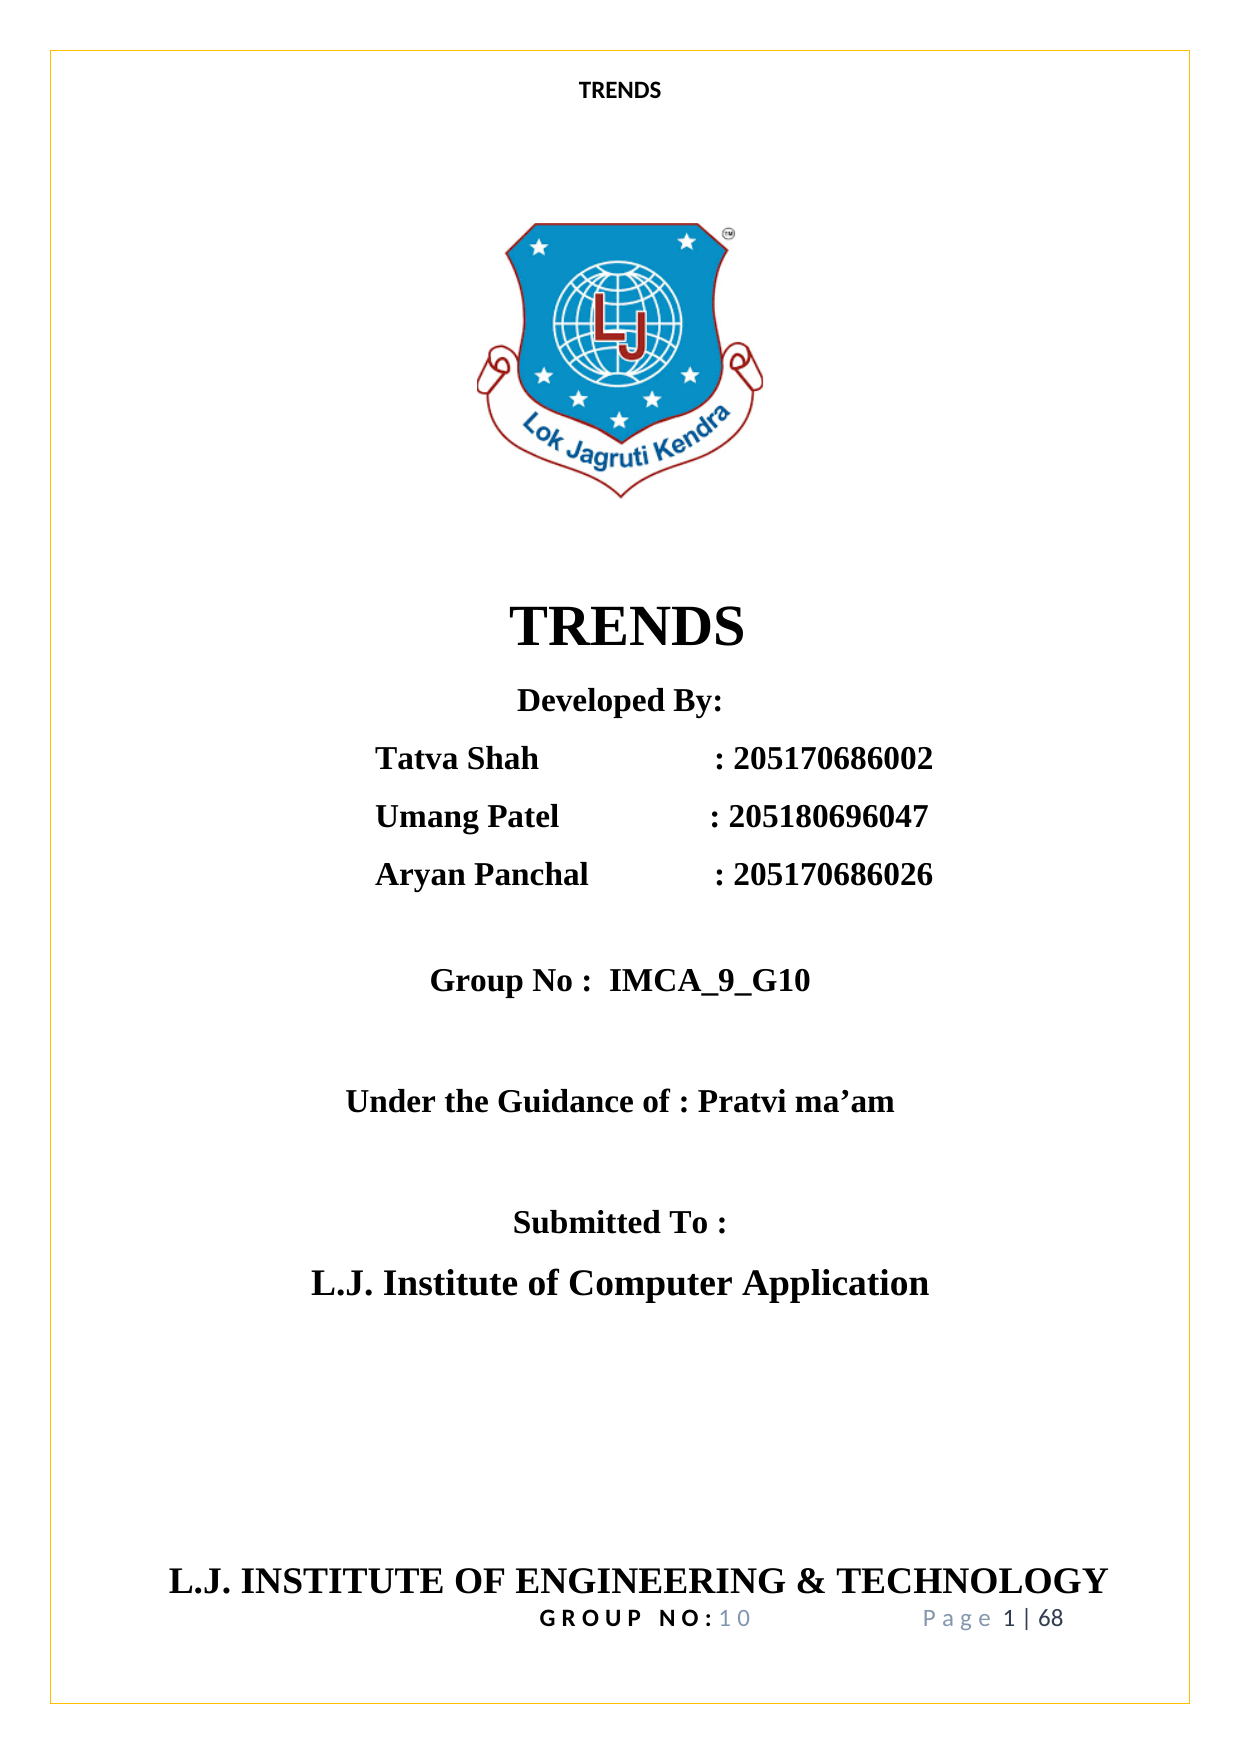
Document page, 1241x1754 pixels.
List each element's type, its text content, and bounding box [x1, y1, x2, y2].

picture [477, 223, 764, 499]
text TRENDS [150, 591, 1090, 658]
text Umang Patel : 205180696047 [300, 796, 1090, 834]
text L.J. Institute of Computer Application [150, 1260, 1090, 1303]
text Group No : IMCA_9_G10 [150, 960, 1090, 998]
text Tatva Shah : 205170686002 [300, 738, 1090, 776]
text Submitted To : [150, 1202, 1090, 1241]
text Under the Guidance of : Pratvi ma’am [150, 1081, 1090, 1119]
text Aryan Panchal : 205170686026 [300, 854, 1090, 892]
text Developed By: [150, 680, 1090, 718]
text L.J. INSTITUTE OF ENGINEERING & TECHNOLOGY [112, 1558, 1165, 1601]
